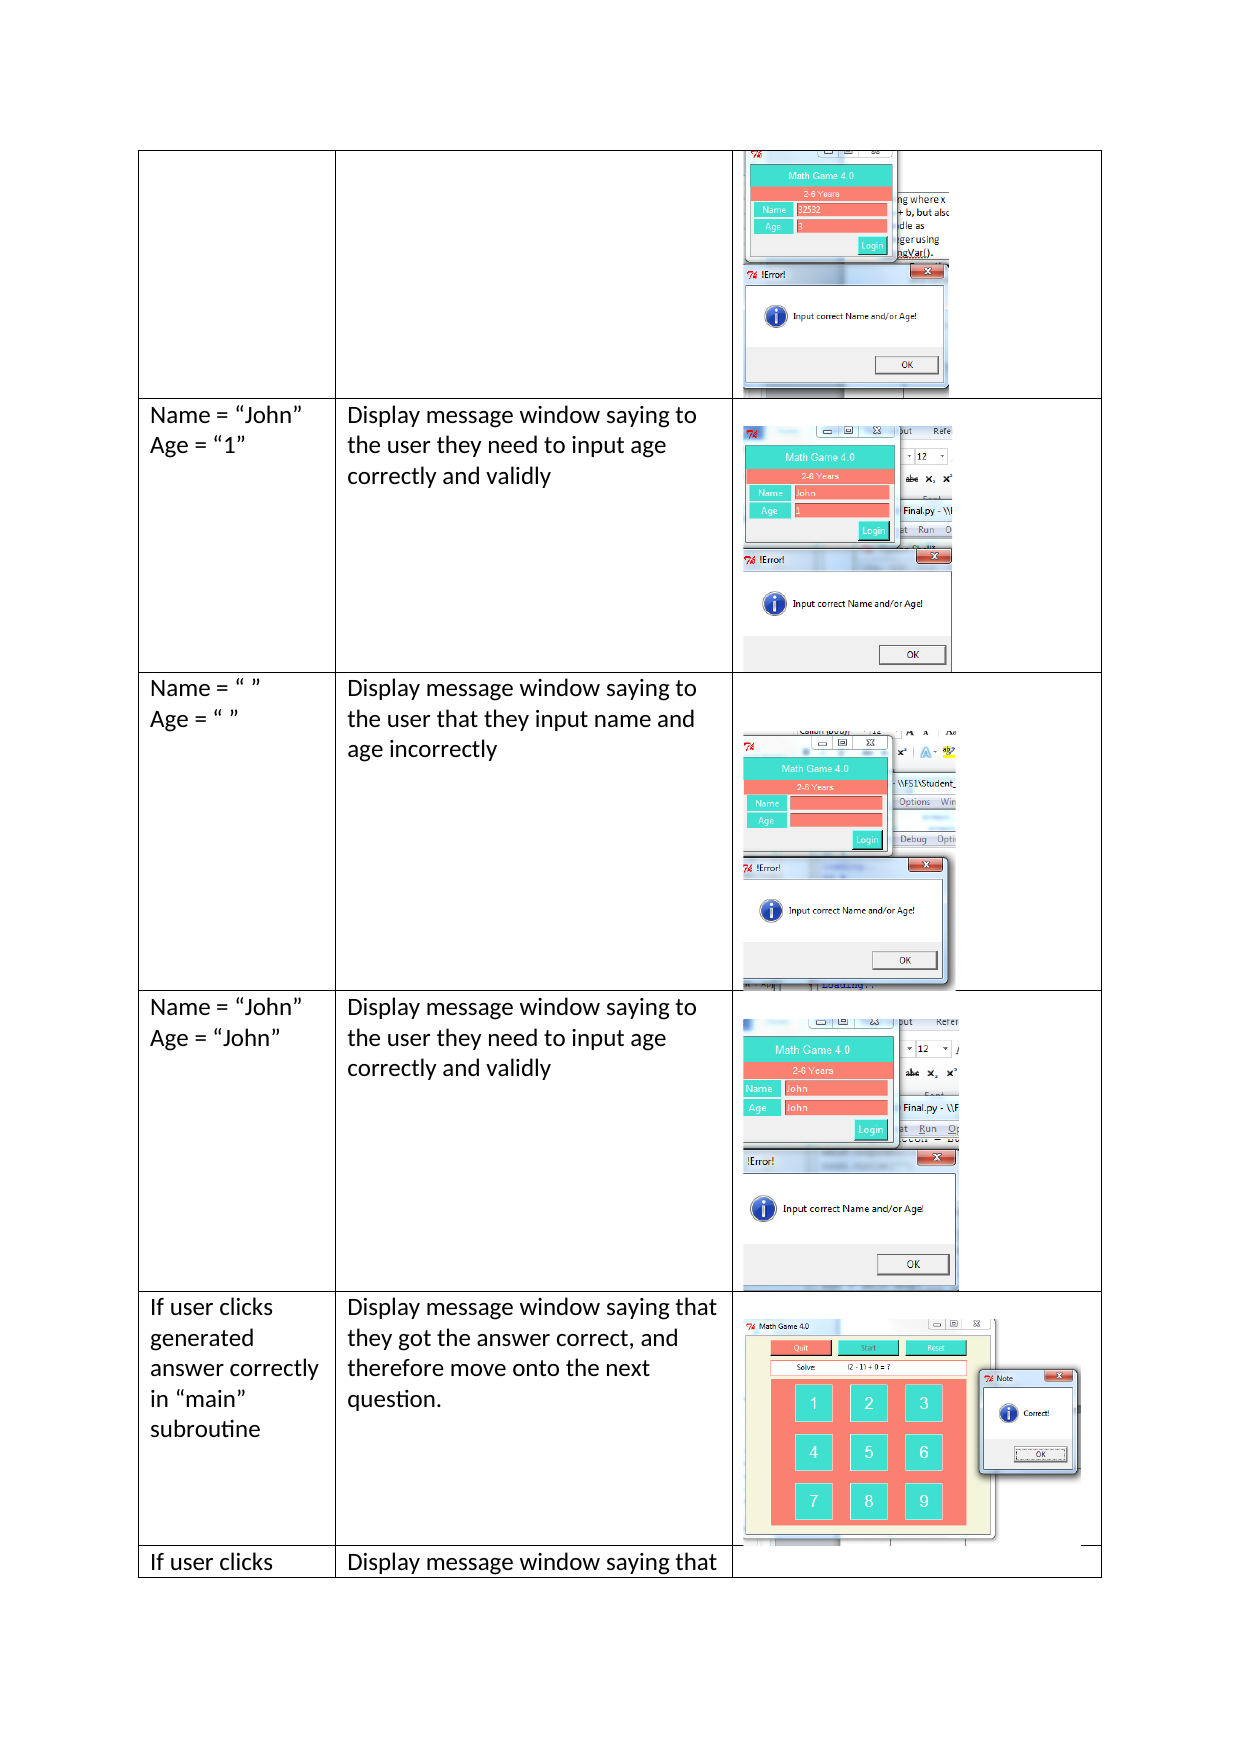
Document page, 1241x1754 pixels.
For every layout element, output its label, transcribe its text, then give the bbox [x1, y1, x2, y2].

picture [743, 151, 949, 398]
picture [743, 1319, 1081, 1546]
table_cell [949, 151, 1101, 398]
table_cell [733, 399, 1101, 672]
table_cell Display message window saying to the user they need to input age correctly and validly [336, 991, 732, 1291]
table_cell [139, 151, 335, 398]
table_cell Name = “John” Age = “1” [139, 399, 335, 672]
table_cell Display message window saying to the user they need to input age correctly and validly [336, 399, 732, 672]
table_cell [336, 151, 732, 398]
table_cell [733, 1292, 1101, 1545]
table_cell [733, 673, 1101, 990]
table_cell If user clicks generated answer correctly in “main” subroutine [139, 1292, 335, 1545]
picture [743, 1019, 959, 1291]
table_cell [733, 1546, 1101, 1577]
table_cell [139, 1546, 335, 1577]
picture [743, 731, 956, 991]
table_cell Name = “John” Age = “John” [139, 991, 335, 1291]
table_cell [733, 991, 1101, 1291]
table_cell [336, 1546, 732, 1577]
picture [743, 426, 953, 672]
table_cell Display message window saying to the user that they input name and age incorrectly [336, 673, 732, 990]
table_cell Name = “ ” Age = “ ” [139, 673, 335, 990]
table_cell [733, 151, 743, 398]
table_cell Display message window saying that they got the answer correct, and therefore move onto the next question. [336, 1292, 732, 1545]
